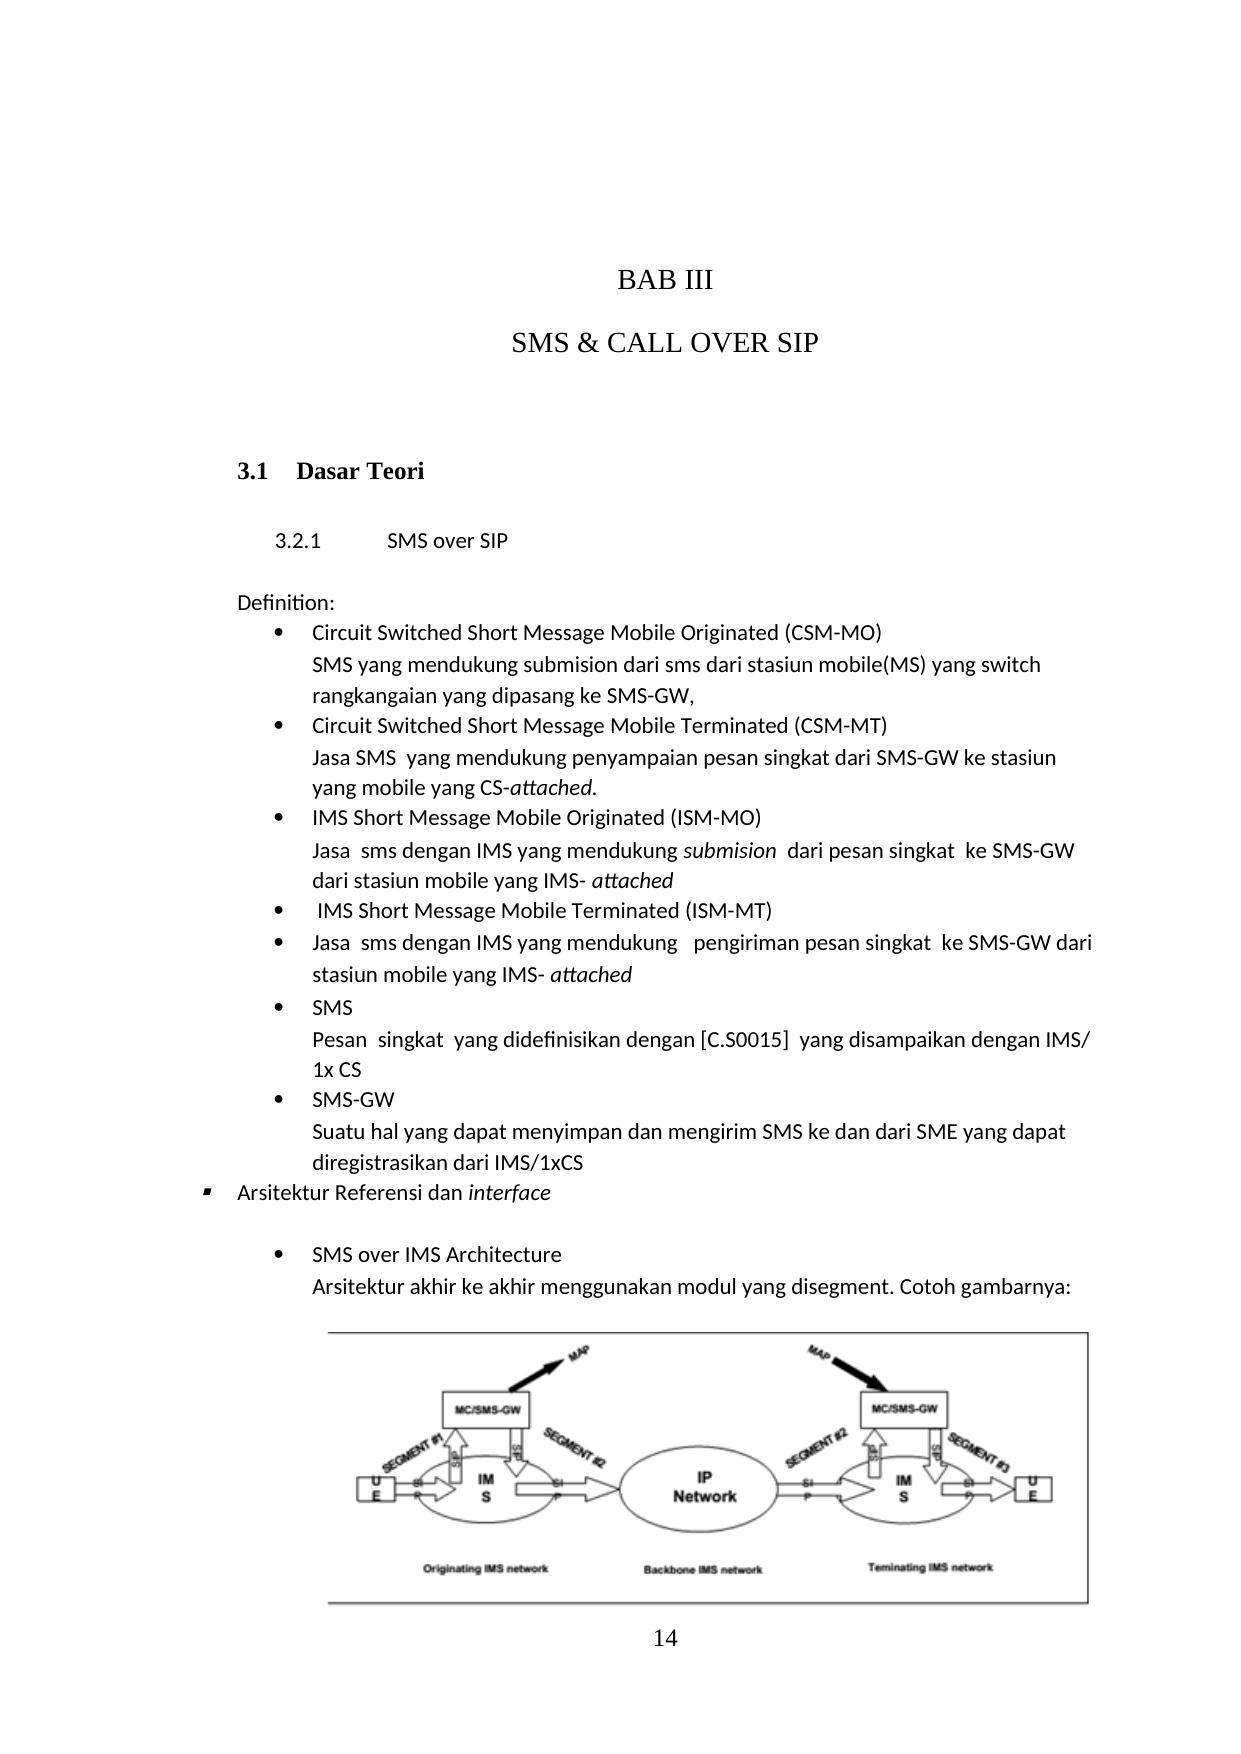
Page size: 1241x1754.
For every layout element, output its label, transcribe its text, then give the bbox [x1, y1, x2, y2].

subtitle Dasar Teori [237, 456, 1093, 484]
list SMS [274, 993, 1093, 1021]
list SMS-GW [274, 1085, 1093, 1113]
list Circuit Switched Short Message Mobile Terminated (CSM-MT) [274, 711, 1093, 739]
list Pesan singkat yang didefinisikan dengan [C.S0015] yang disampaikan dengan IMS/ 1x CS [312, 1025, 1093, 1083]
subtitle BAB III [237, 262, 1093, 296]
list Jasa sms dengan IMS yang mendukung submision dari pesan singkat ke SMS-GW dari stasiun mobile yang IMS- attached [312, 836, 1093, 894]
list IMS Short Message Mobile Originated (ISM-MO) [274, 803, 1093, 832]
list Jasa SMS yang mendukung penyampaian pesan singkat dari SMS-GW ke stasiun yang mobile yang CS-attached. [312, 743, 1093, 801]
list Arsitektur akhir ke akhir menggunakan modul yang disegment. Cotoh gambarnya: [312, 1272, 1093, 1301]
list Circuit Switched Short Message Mobile Originated (CSM-MO) [274, 618, 1093, 646]
list Definition: [237, 588, 1093, 616]
list Suatu hal yang dapat menyimpan dan mengirim SMS ke dan dari SME yang dapat diregistrasikan dari IMS/1xCS [312, 1117, 1093, 1176]
list IMS Short Message Mobile Terminated (ISM-MT) [274, 896, 1093, 924]
list SMS over SIP [274, 526, 1093, 554]
list Arsitektur Referensi dan interface [199, 1178, 1093, 1206]
list Jasa sms dengan IMS yang mendukung pengiriman pesan singkat ke SMS-GW dari stasiun mobile yang IMS- attached [274, 928, 1093, 988]
list SMS yang mendukung submision dari sms dari stasiun mobile(MS) yang switch rangkangaian yang dipasang ke SMS-GW, [312, 651, 1093, 709]
list SMS over IMS Architecture [274, 1240, 1093, 1268]
text SMS & CALL OVER SIP [237, 325, 1093, 358]
picture [312, 1332, 1089, 1607]
